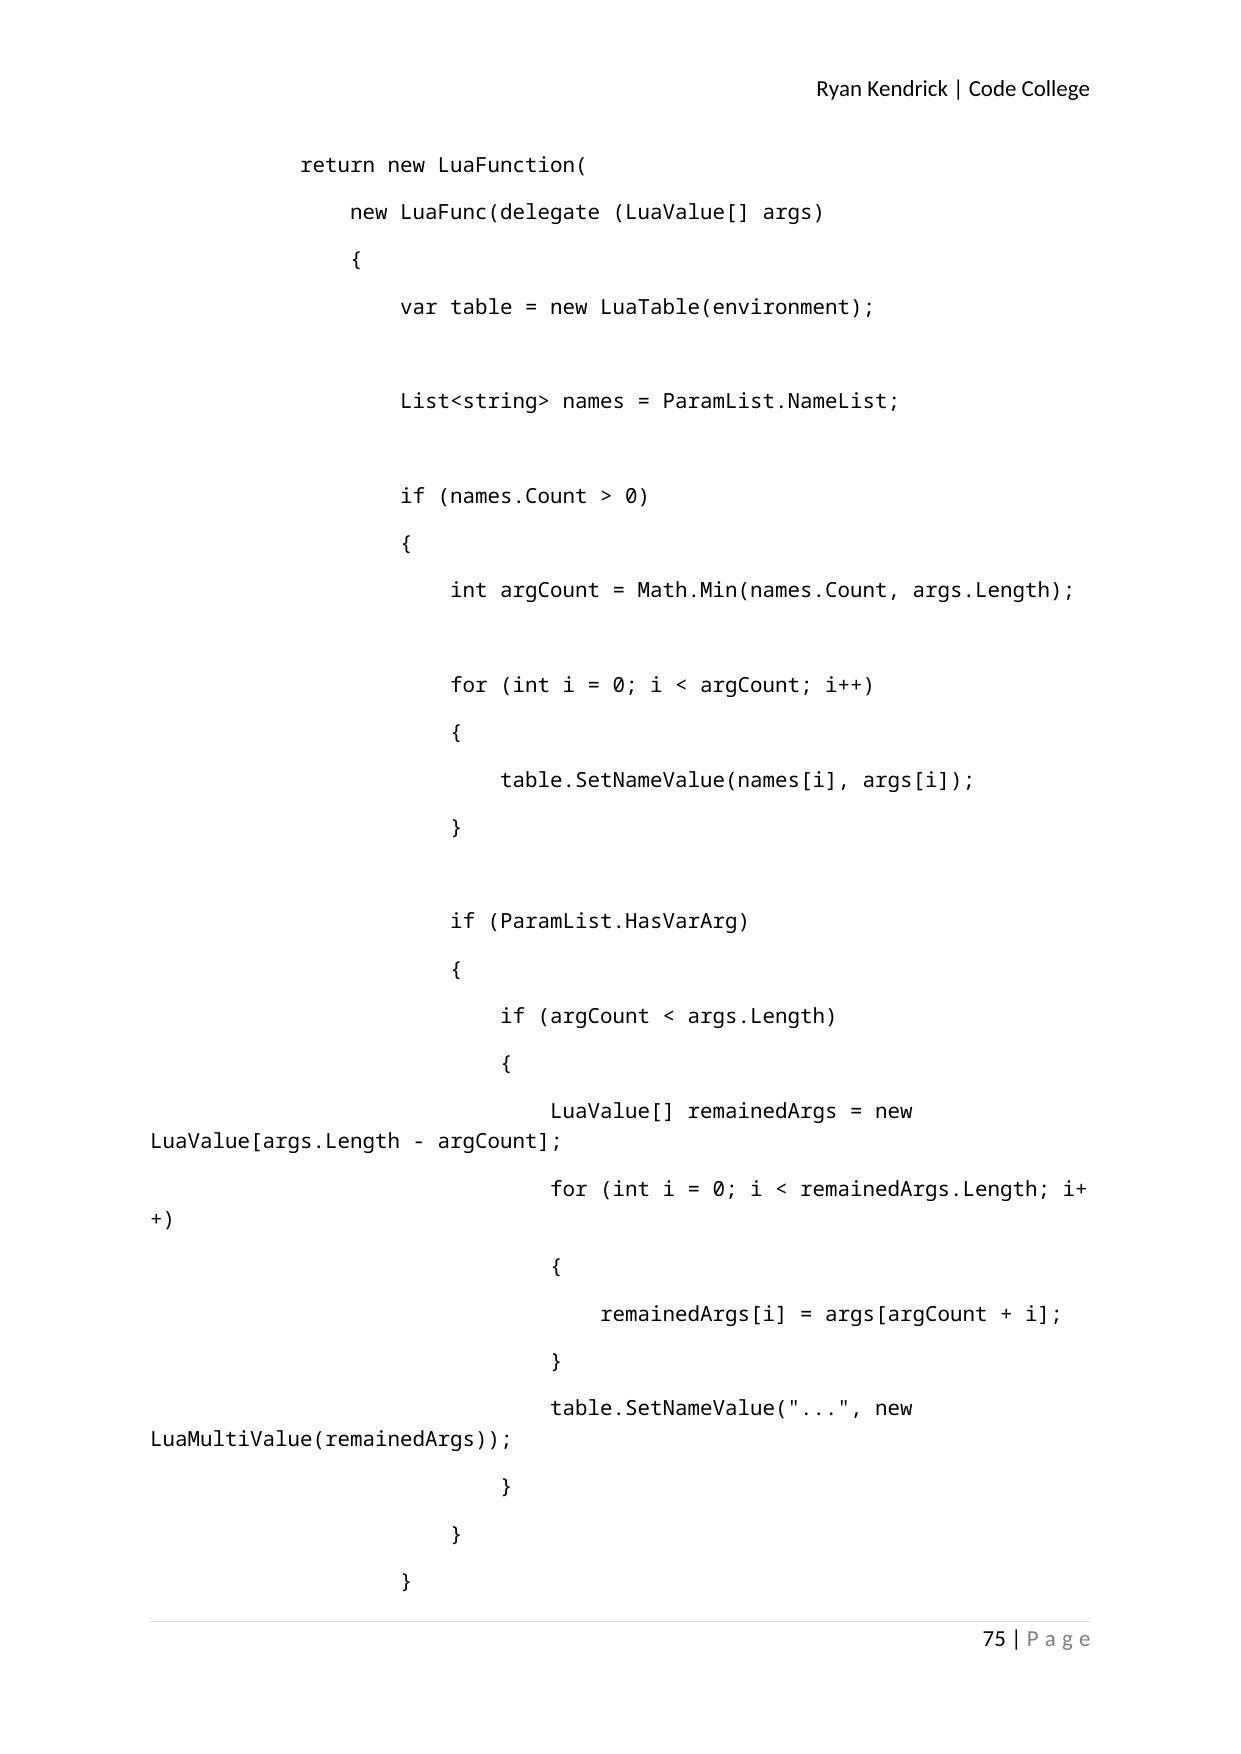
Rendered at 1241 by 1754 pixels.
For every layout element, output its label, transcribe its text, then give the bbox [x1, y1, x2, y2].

text } [150, 1566, 1090, 1594]
text for (int i = 0; i < remainedArgs.Length; i++) [150, 1174, 1090, 1233]
text { [150, 954, 1090, 982]
text { [150, 1048, 1090, 1077]
text var table = new LuaTable(environment); [150, 292, 1090, 320]
text } [150, 812, 1090, 841]
text if (argCount < args.Length) [150, 1001, 1090, 1030]
text table.SetNameValue("...", new LuaMultiValue(remainedArgs)); [150, 1393, 1090, 1453]
text { [150, 717, 1090, 746]
text if (names.Count > 0) [150, 481, 1090, 509]
text { [150, 244, 1090, 273]
text } [150, 1471, 1090, 1500]
text for (int i = 0; i < argCount; i++) [150, 670, 1090, 699]
text new LuaFunc(delegate (LuaValue[] args) [150, 197, 1090, 226]
text List<string> names = ParamList.NameList; [150, 386, 1090, 415]
text table.SetNameValue(names[i], args[i]); [150, 765, 1090, 793]
text } [150, 1346, 1090, 1375]
text { [150, 1252, 1090, 1280]
text remainedArgs[i] = args[argCount + i]; [150, 1299, 1090, 1327]
text } [150, 1519, 1090, 1547]
text LuaValue[] remainedArgs = new LuaValue[args.Length - argCount]; [150, 1096, 1090, 1155]
text if (ParamList.HasVarArg) [150, 907, 1090, 935]
text { [150, 528, 1090, 557]
text return new LuaFunction( [150, 150, 1090, 178]
text int argCount = Math.Min(names.Count, args.Length); [150, 576, 1090, 604]
